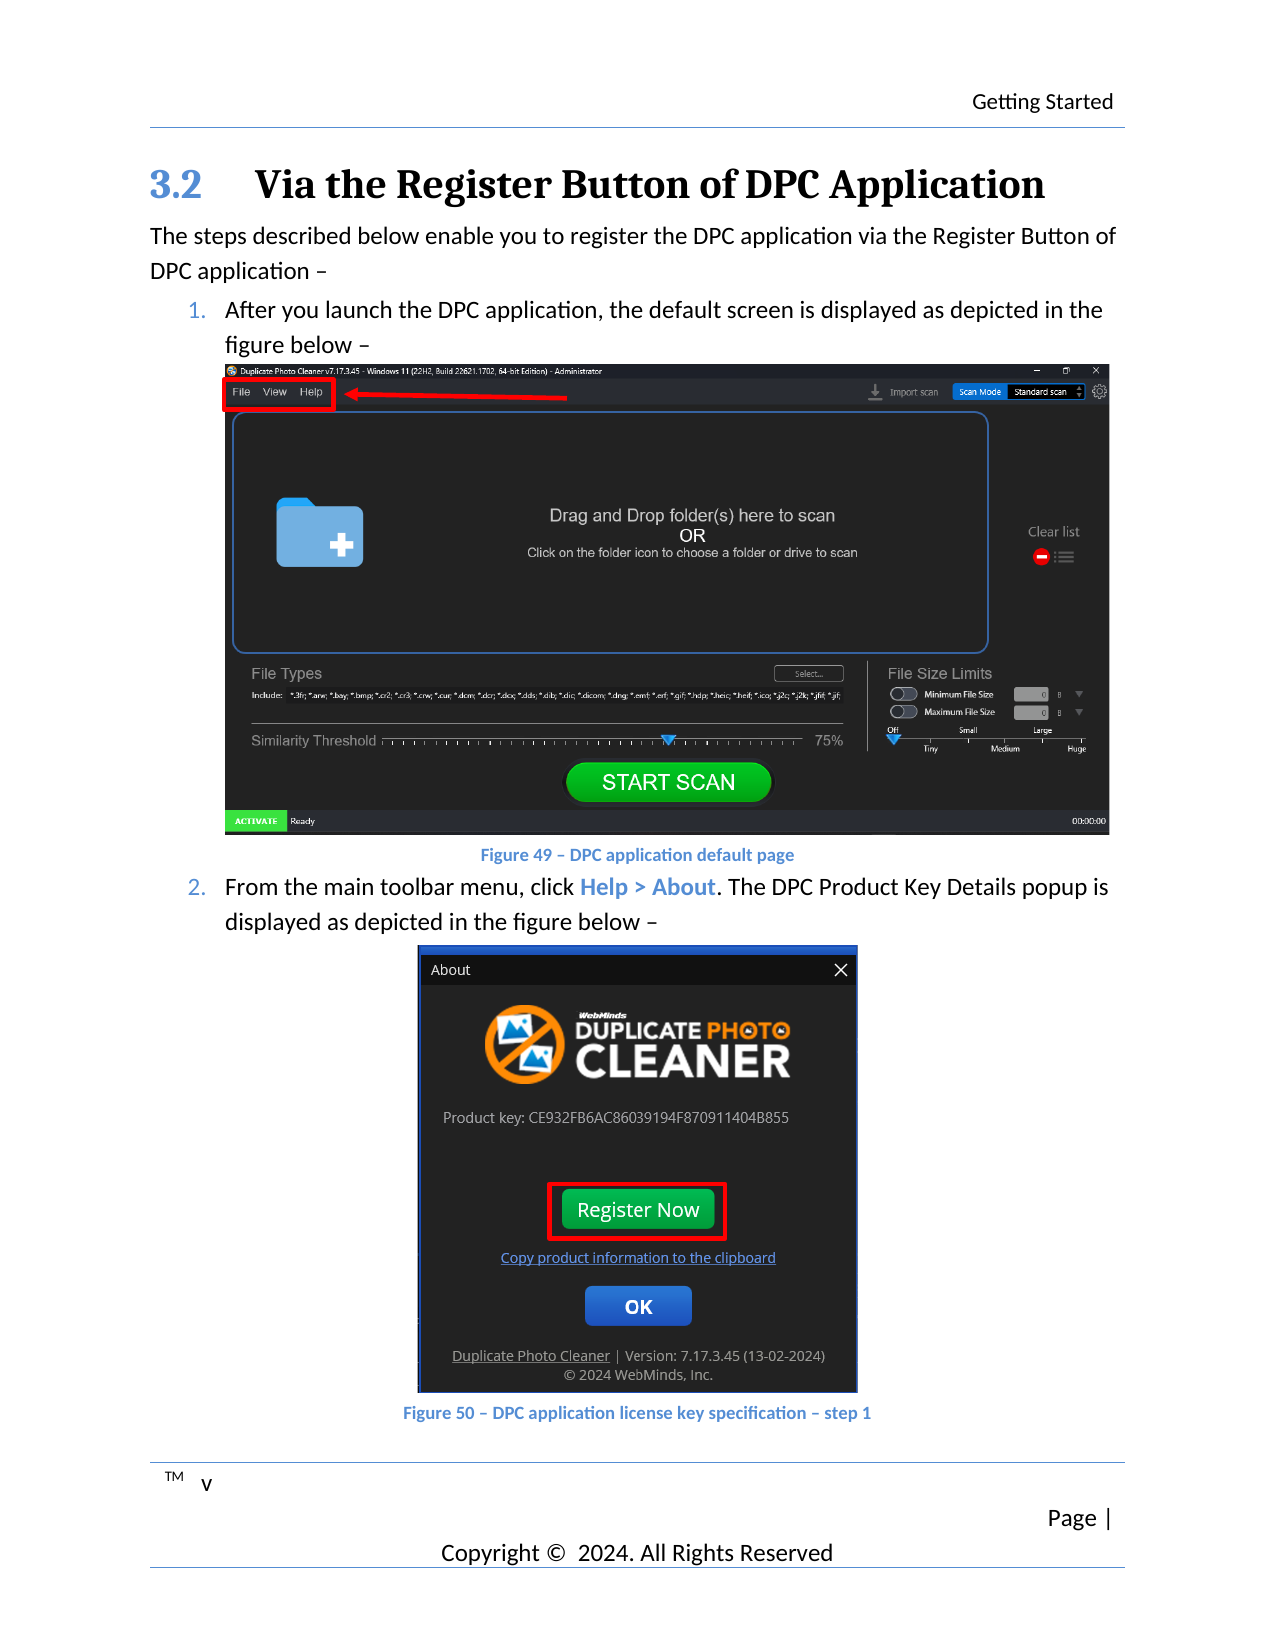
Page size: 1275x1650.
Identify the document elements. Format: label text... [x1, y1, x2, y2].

list After you launch the DPC application, the default screen is displayed as depicted in the figure below – [187, 294, 1125, 360]
picture [225, 364, 1110, 835]
text The steps described below enable you to register the DPC application via the Register Button of DPC application – [150, 220, 1125, 286]
subtitle Via the Register Button of DPC Application [150, 161, 1125, 209]
picture [226, 382, 331, 407]
list From the main toolbar menu, click Help > About. The DPC Product Key Details popup is displayed as depicted in the figure below – [187, 871, 1125, 936]
picture [417, 945, 858, 1393]
